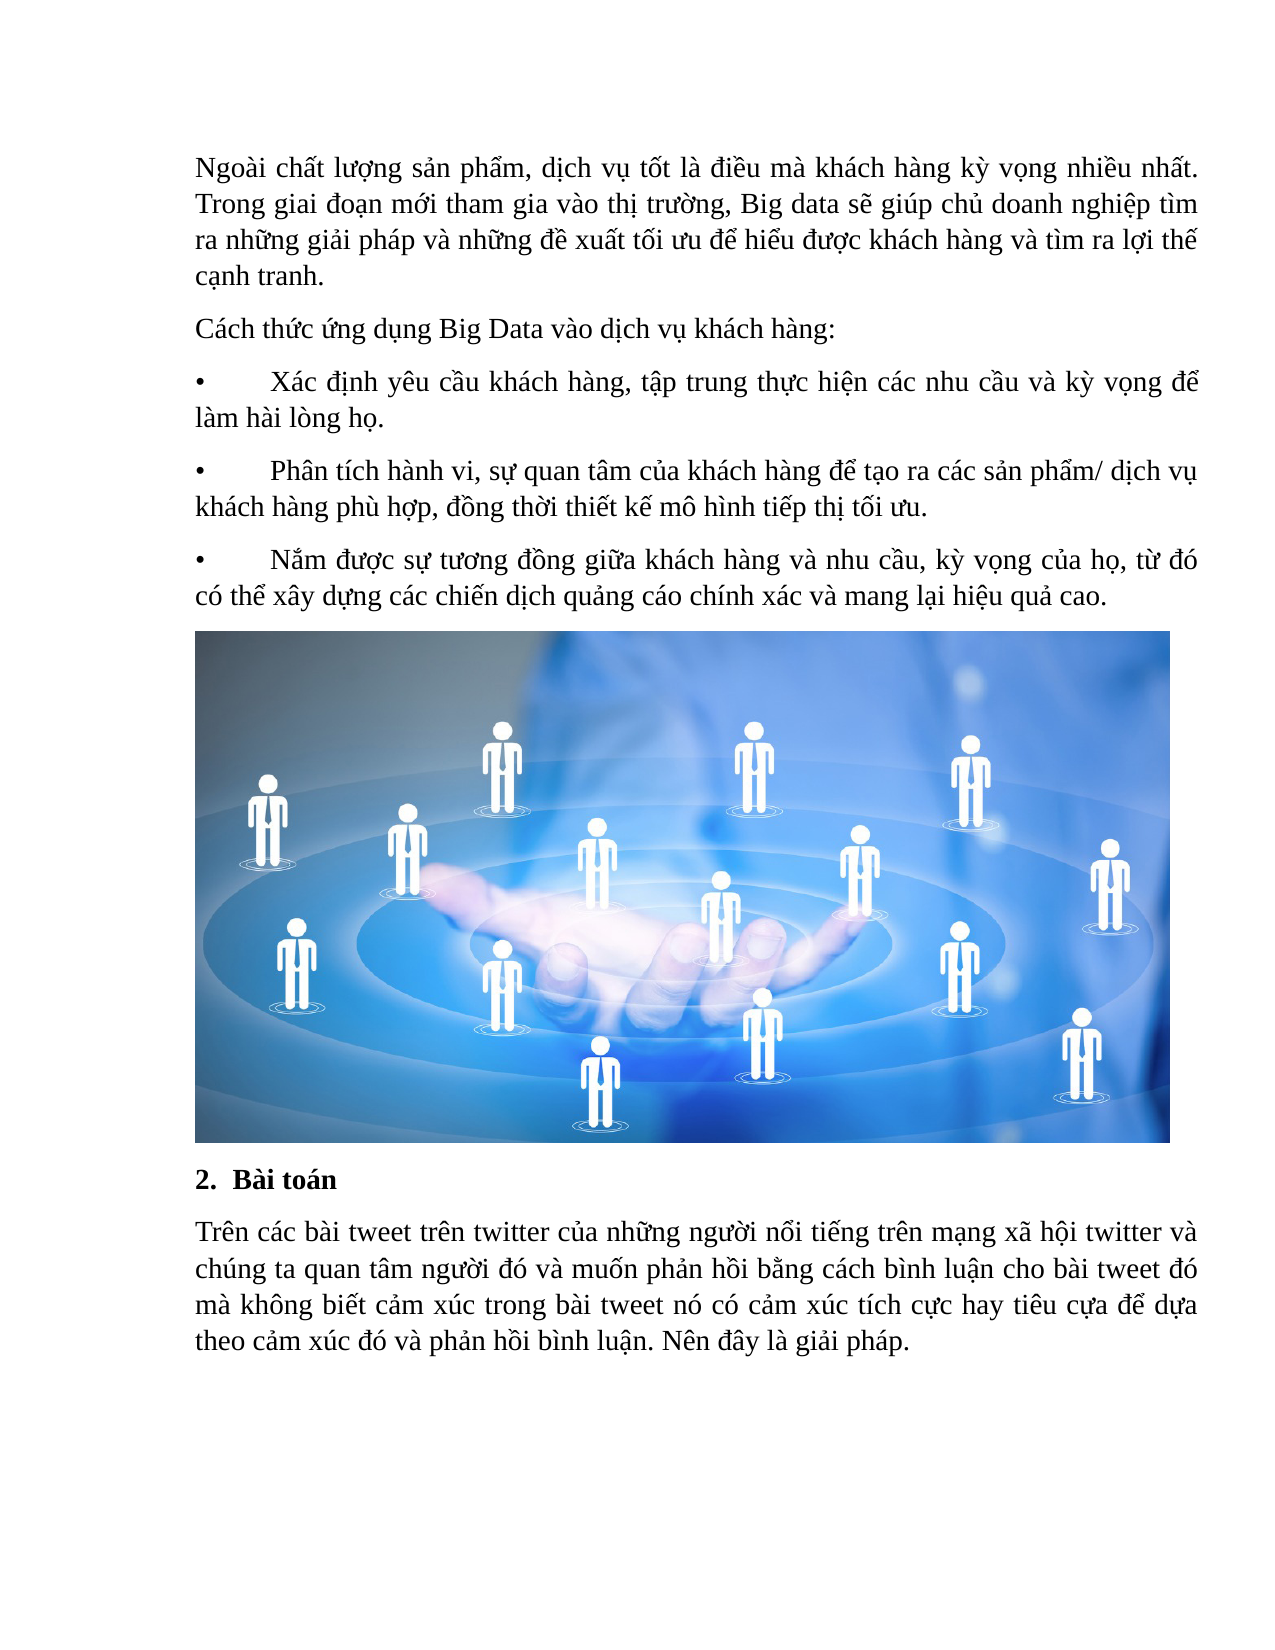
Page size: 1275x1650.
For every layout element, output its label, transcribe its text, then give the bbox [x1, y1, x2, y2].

text • Xác định yêu cầu khách hàng, tập trung thực hiện các nhu cầu và kỳ vọng để làm hài lòng họ. [195, 364, 1200, 434]
text Cách thức ứng dụng Big Data vào dịch vụ khách hàng: [195, 311, 1200, 345]
list Bài toán [195, 1162, 1200, 1195]
text Trên các bài tweet trên twitter của những người nổi tiếng trên mạng xã hội twitter và chúng ta quan tâm người đó và muốn phản hồi bằng cách bình luận cho bài tweet đó mà không biết cảm xúc trong bài tweet nó có cảm xúc tích cực hay tiêu cựa để dựa theo cảm xúc đó và phản hồi bình luận. Nên đây là giải pháp. [195, 1214, 1200, 1357]
text Ngoài chất lượng sản phẩm, dịch vụ tốt là điều mà khách hàng kỳ vọng nhiều nhất. Trong giai đoạn mới tham gia vào thị trường, Big data sẽ giúp chủ doanh nghiệp tìm ra những giải pháp và những đề xuất tối ưu để hiểu được khách hàng và tìm ra lợi thế cạnh tranh. [195, 150, 1200, 292]
picture [195, 631, 1170, 1143]
text • Nắm được sự tương đồng giữa khách hàng và nhu cầu, kỳ vọng của họ, từ đó có thể xây dựng các chiến dịch quảng cáo chính xác và mang lại hiệu quả cao. [195, 542, 1200, 612]
text • Phân tích hành vi, sự quan tâm của khách hàng để tạo ra các sản phẩm/ dịch vụ khách hàng phù hợp, đồng thời thiết kế mô hình tiếp thị tối ưu. [195, 453, 1200, 523]
